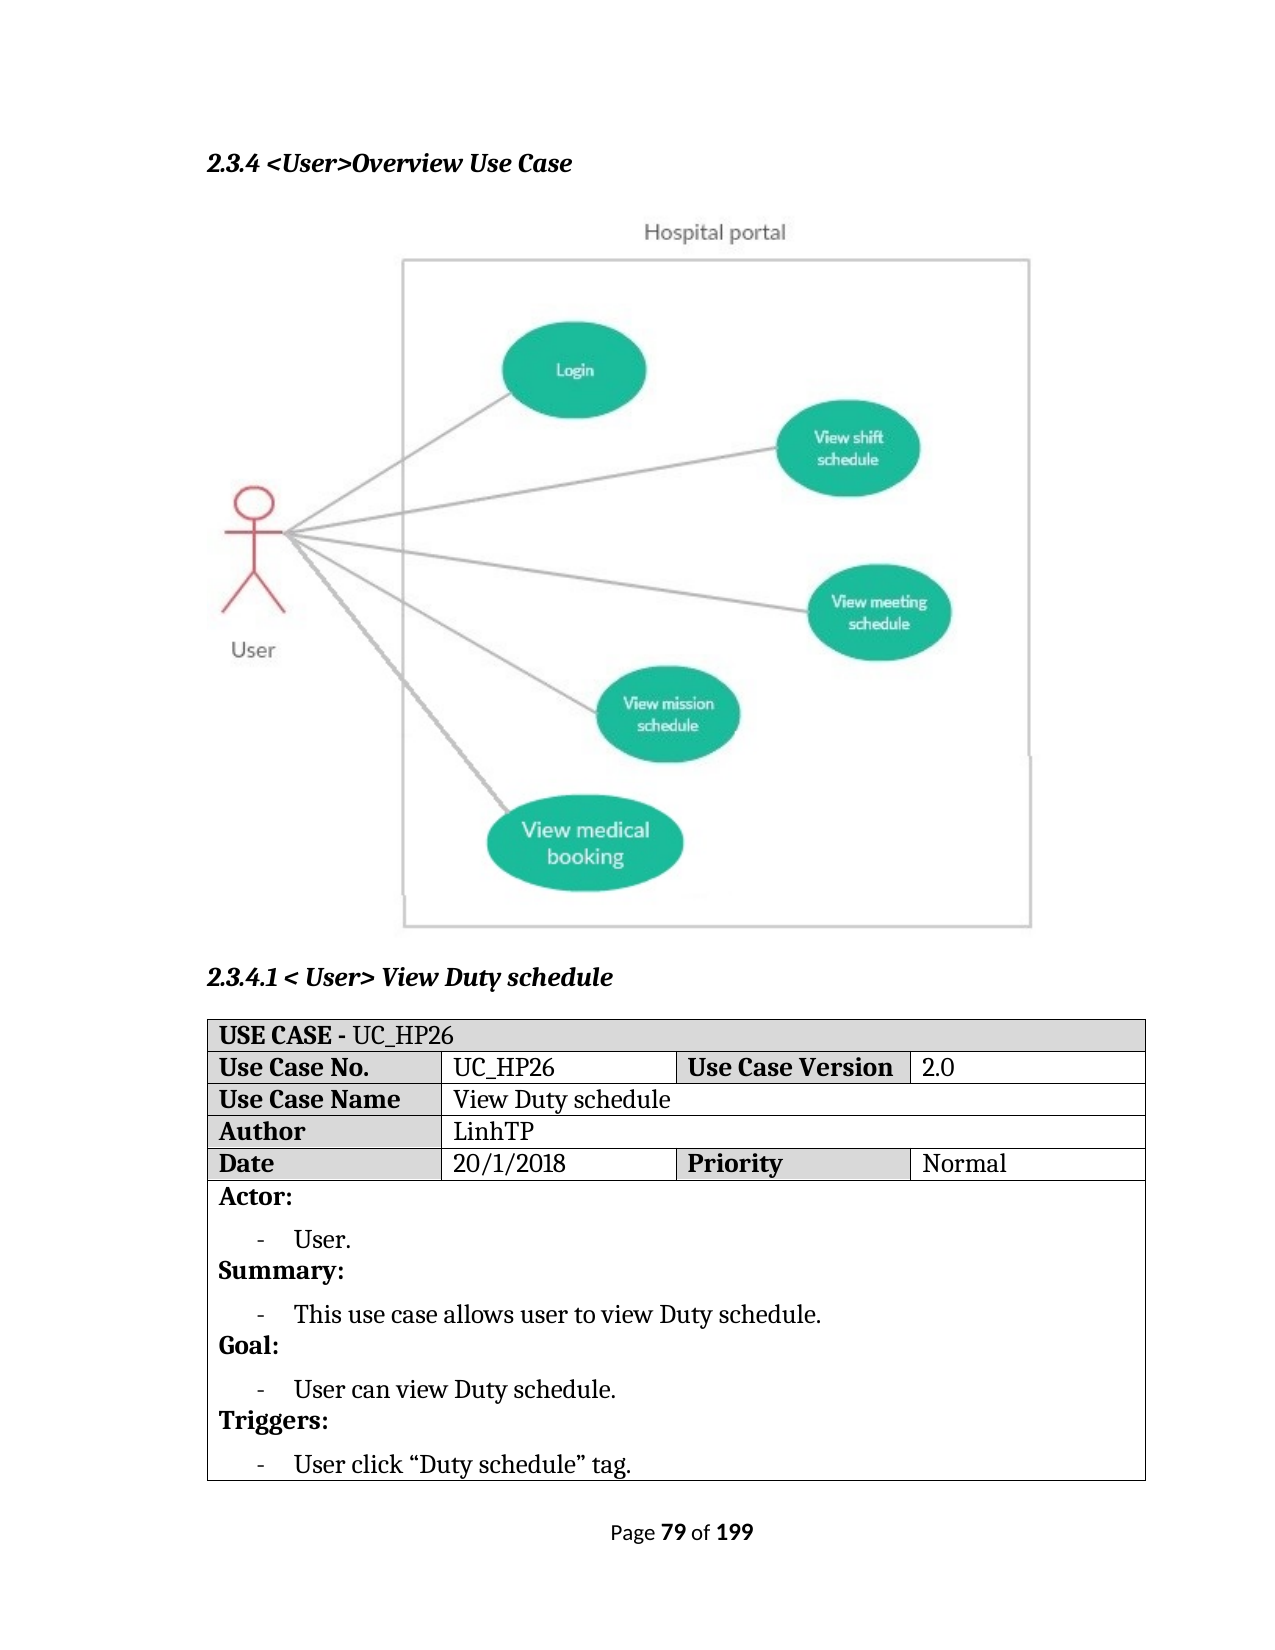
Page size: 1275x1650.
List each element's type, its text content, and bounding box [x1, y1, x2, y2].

table_cell 20/1/2018 [442, 1149, 676, 1179]
table_cell Use Case Version [677, 1052, 910, 1083]
text 2.3.4.1 < User> View Duty schedule [207, 962, 1157, 993]
table_cell Use Case Name [208, 1084, 441, 1115]
table_cell LinhTP [442, 1116, 1145, 1147]
table_cell Normal [911, 1149, 1145, 1179]
table_cell View Duty schedule [442, 1084, 1145, 1115]
table_cell Author [208, 1116, 441, 1147]
table_cell 2.0 [911, 1052, 1145, 1083]
table_header USE CASE - UC_HP26 [208, 1020, 1145, 1051]
table_cell Priority [677, 1149, 910, 1179]
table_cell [208, 1181, 1145, 1480]
table_cell Date [208, 1149, 441, 1179]
picture [206, 204, 1059, 938]
table_cell Use Case No. [208, 1052, 441, 1083]
text 2.3.4 <User>Overview Use Case [207, 148, 1157, 179]
table_cell UC_HP26 [442, 1052, 676, 1083]
